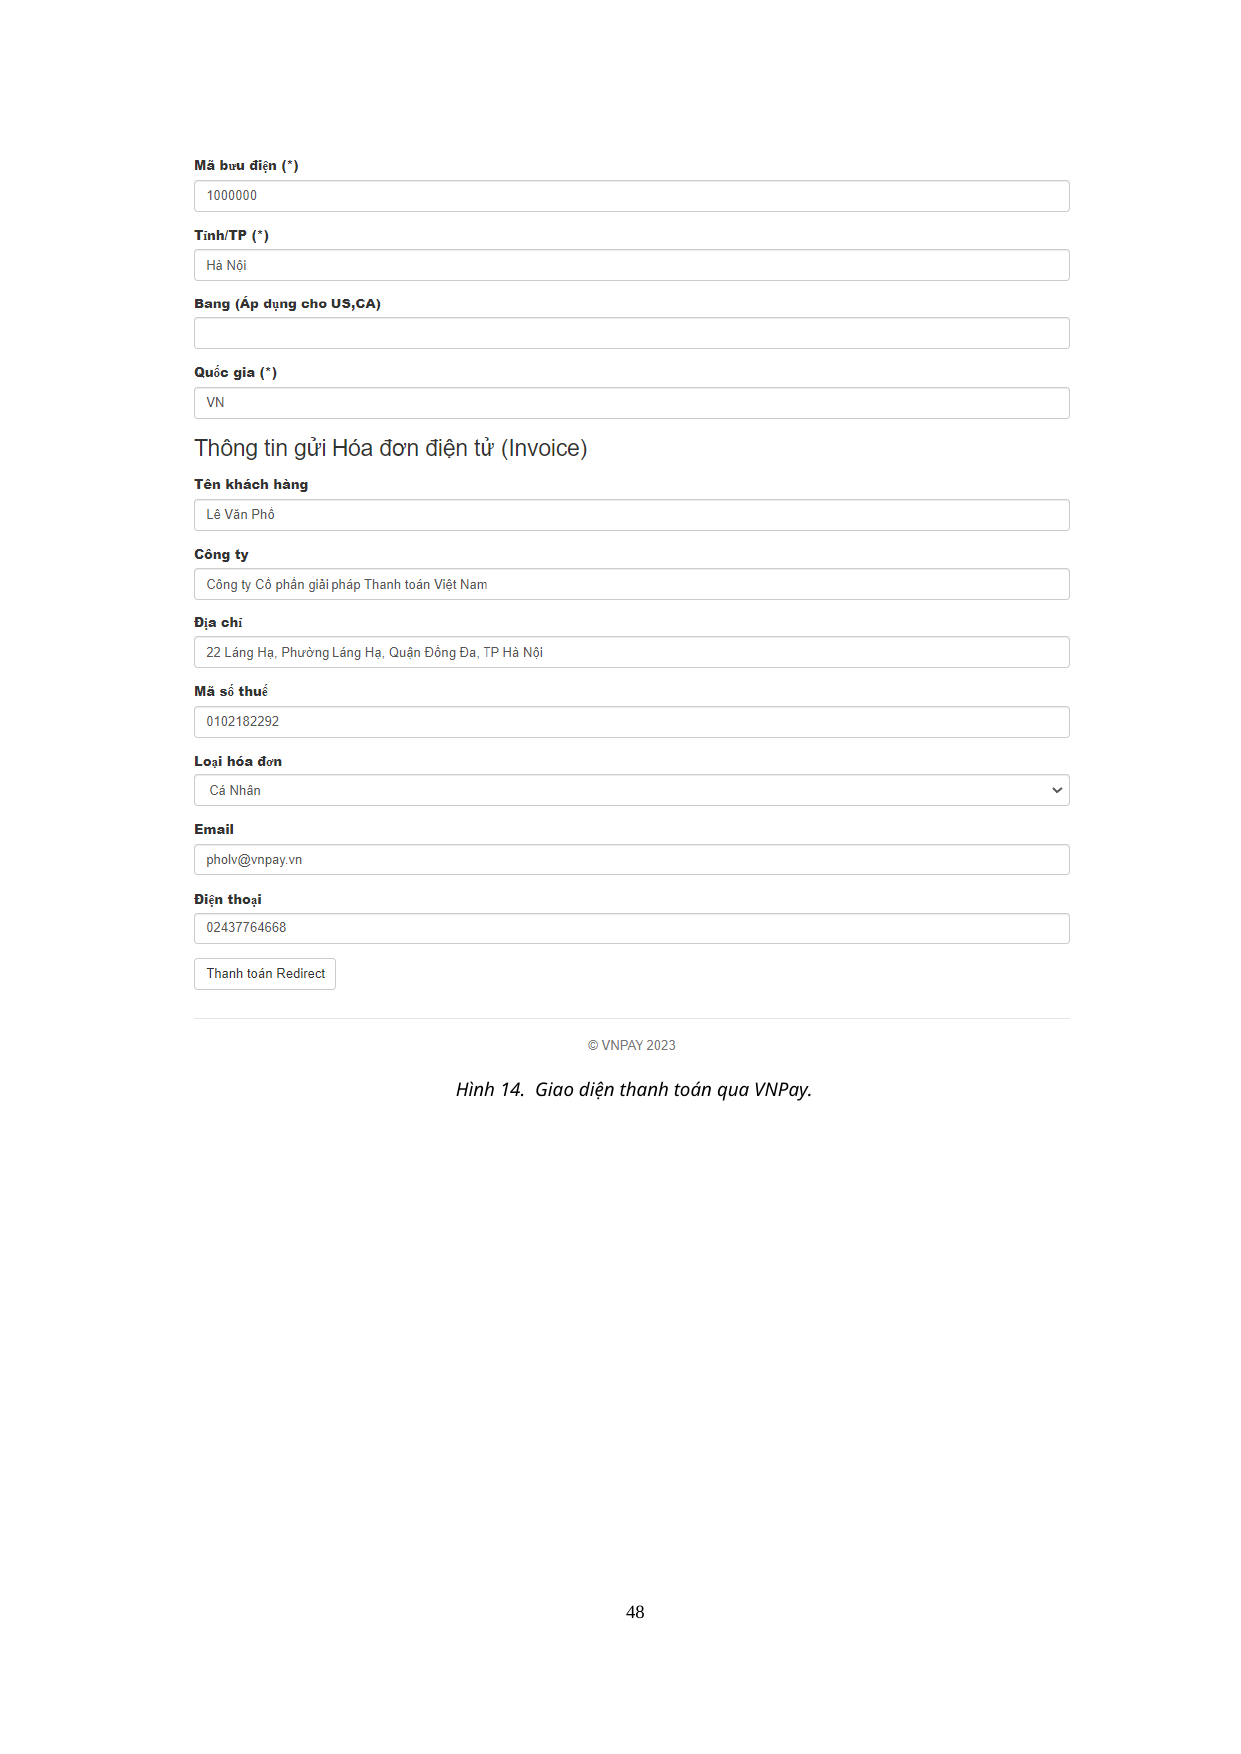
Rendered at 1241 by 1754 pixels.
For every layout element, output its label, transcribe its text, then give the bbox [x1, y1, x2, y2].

picture [177, 147, 1109, 1077]
text Hình 14. Giao diện thanh toán qua VNPay. [177, 1077, 1093, 1102]
